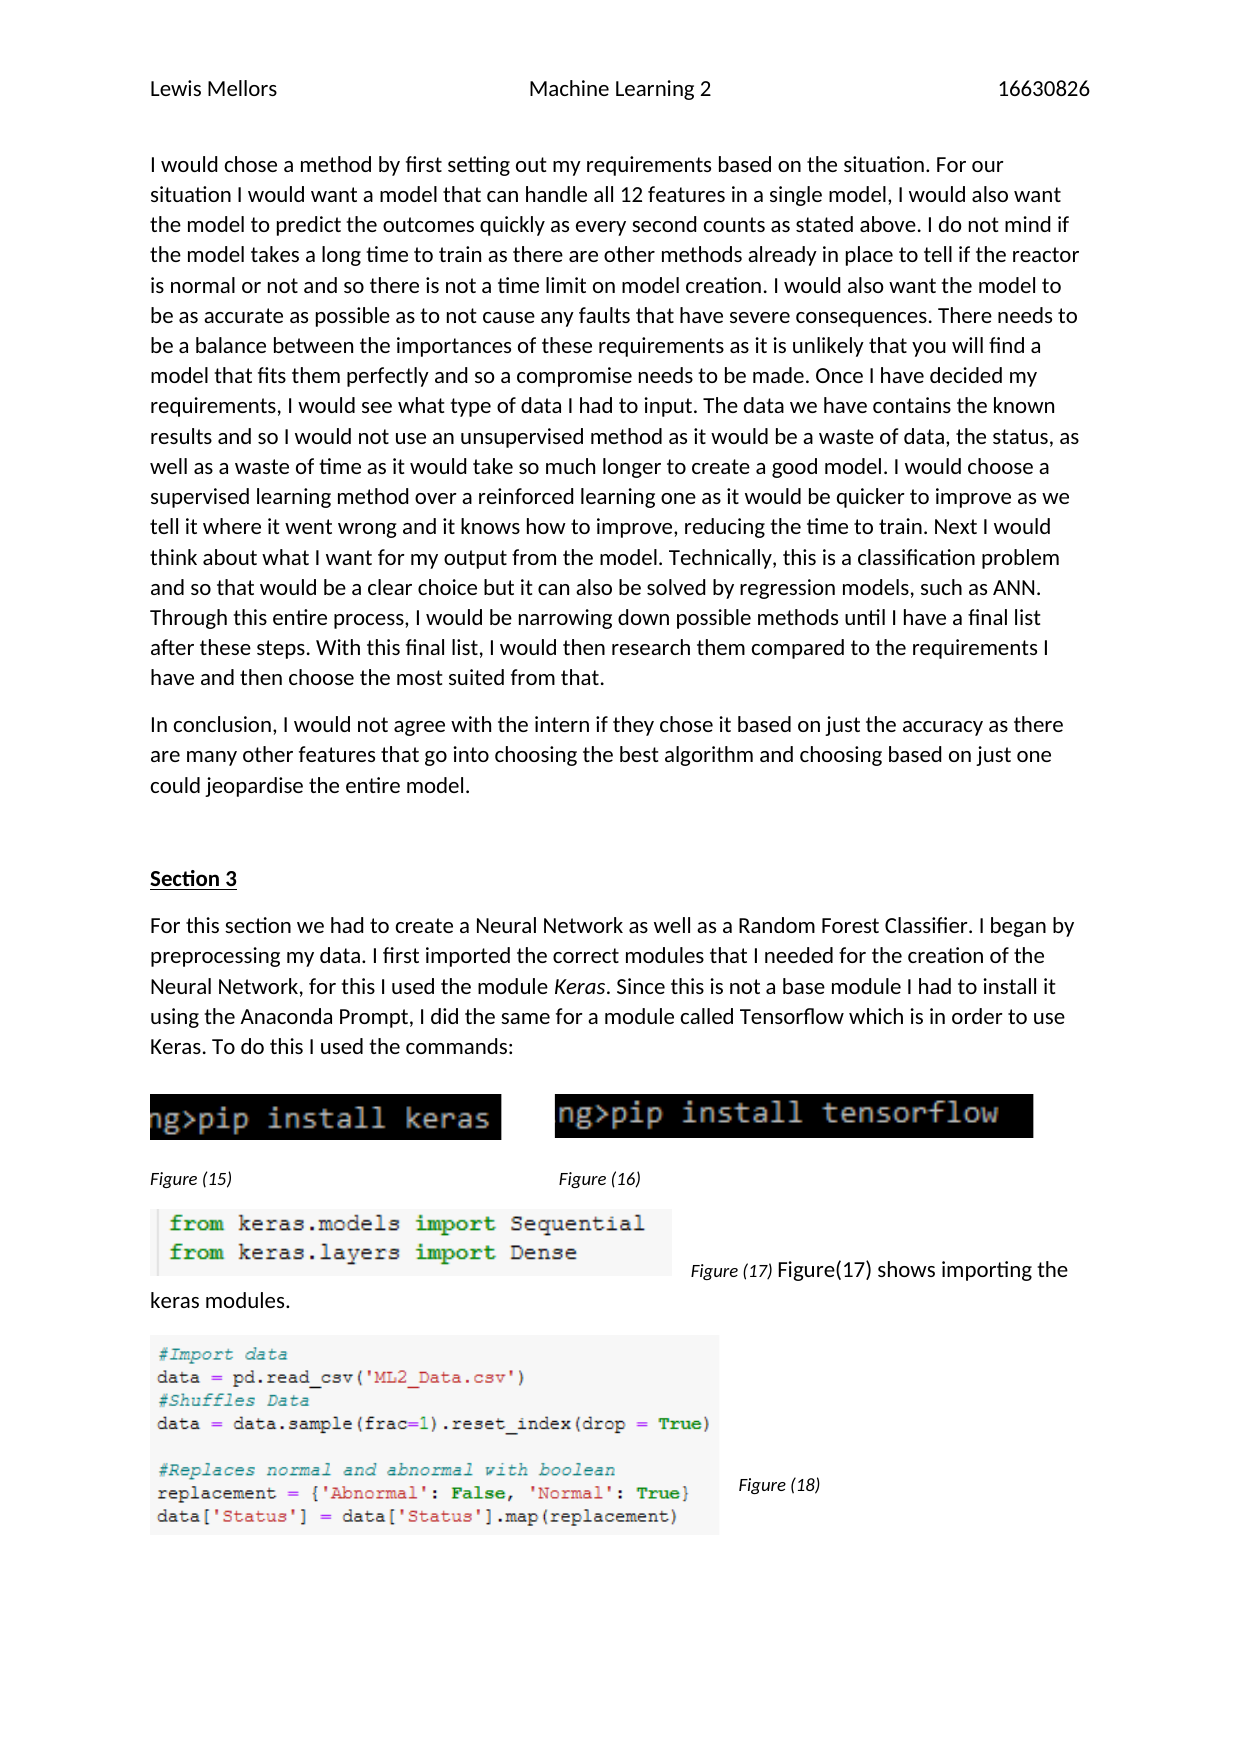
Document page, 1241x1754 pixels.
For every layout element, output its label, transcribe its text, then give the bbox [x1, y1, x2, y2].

picture [150, 1094, 502, 1140]
text Figure (15) Figure (16) [150, 1167, 1090, 1190]
text Figure (17) Figure(17) shows importing the keras modules. [150, 1256, 1090, 1314]
text Section 3 [150, 864, 1090, 893]
text Figure (18) [720, 1473, 1090, 1496]
picture [554, 1094, 1034, 1138]
text I would chose a method by first setting out my requirements based on the situation. For our situation I would want a model that can handle all 12 features in a single model, I would also want the model to predict the outcomes quickly as every second counts as stated above. I do not mind if the model takes a long time to train as there are other methods already in place to tell if the reactor is normal or not and so there is not a time limit on model creation. I would also want the model to be as accurate as possible as to not cause any faults that have severe consequences. There needs to be a balance between the importances of these requirements as it is unlikely that you will find a model that fits them perfectly and so a compromise needs to be made. Once I have decided my requirements, I would see what type of data I had to input. The data we have contains the known results and so I would not use an unsupervised method as it would be a waste of data, the status, as well as a waste of time as it would take so much longer to create a good model. I would choose a supervised learning method over a reinforced learning one as it would be quicker to improve as we tell it where it went wrong and it knows how to improve, reducing the time to train. Next I would think about what I want for my output from the model. Technically, this is a classification problem and so that would be a clear choice but it can also be solved by regression models, such as ANN. Through this entire process, I would be narrowing down possible methods until I have a final list after these steps. With this final list, I would then research them compared to the requirements I have and then choose the most suited from that. [150, 150, 1090, 692]
picture [150, 1209, 672, 1276]
text In conclusion, I would not agree with the intern if they chose it based on just the accuracy as there are many other features that go into choosing the best algorithm and choosing based on just one could jeopardise the entire model. [150, 710, 1090, 799]
picture [150, 1335, 720, 1535]
text For this section we had to create a Neural Network as well as a Random Forest Classifier. I began by preprocessing my data. I first imported the correct modules that I needed for the creation of the Neural Network, for this I used the module Keras. Since this is not a base module I had to install it using the Anaconda Prompt, I did the same for a module called Tensorflow which is in order to use Keras. To do this I used the commands: [150, 911, 1090, 1060]
